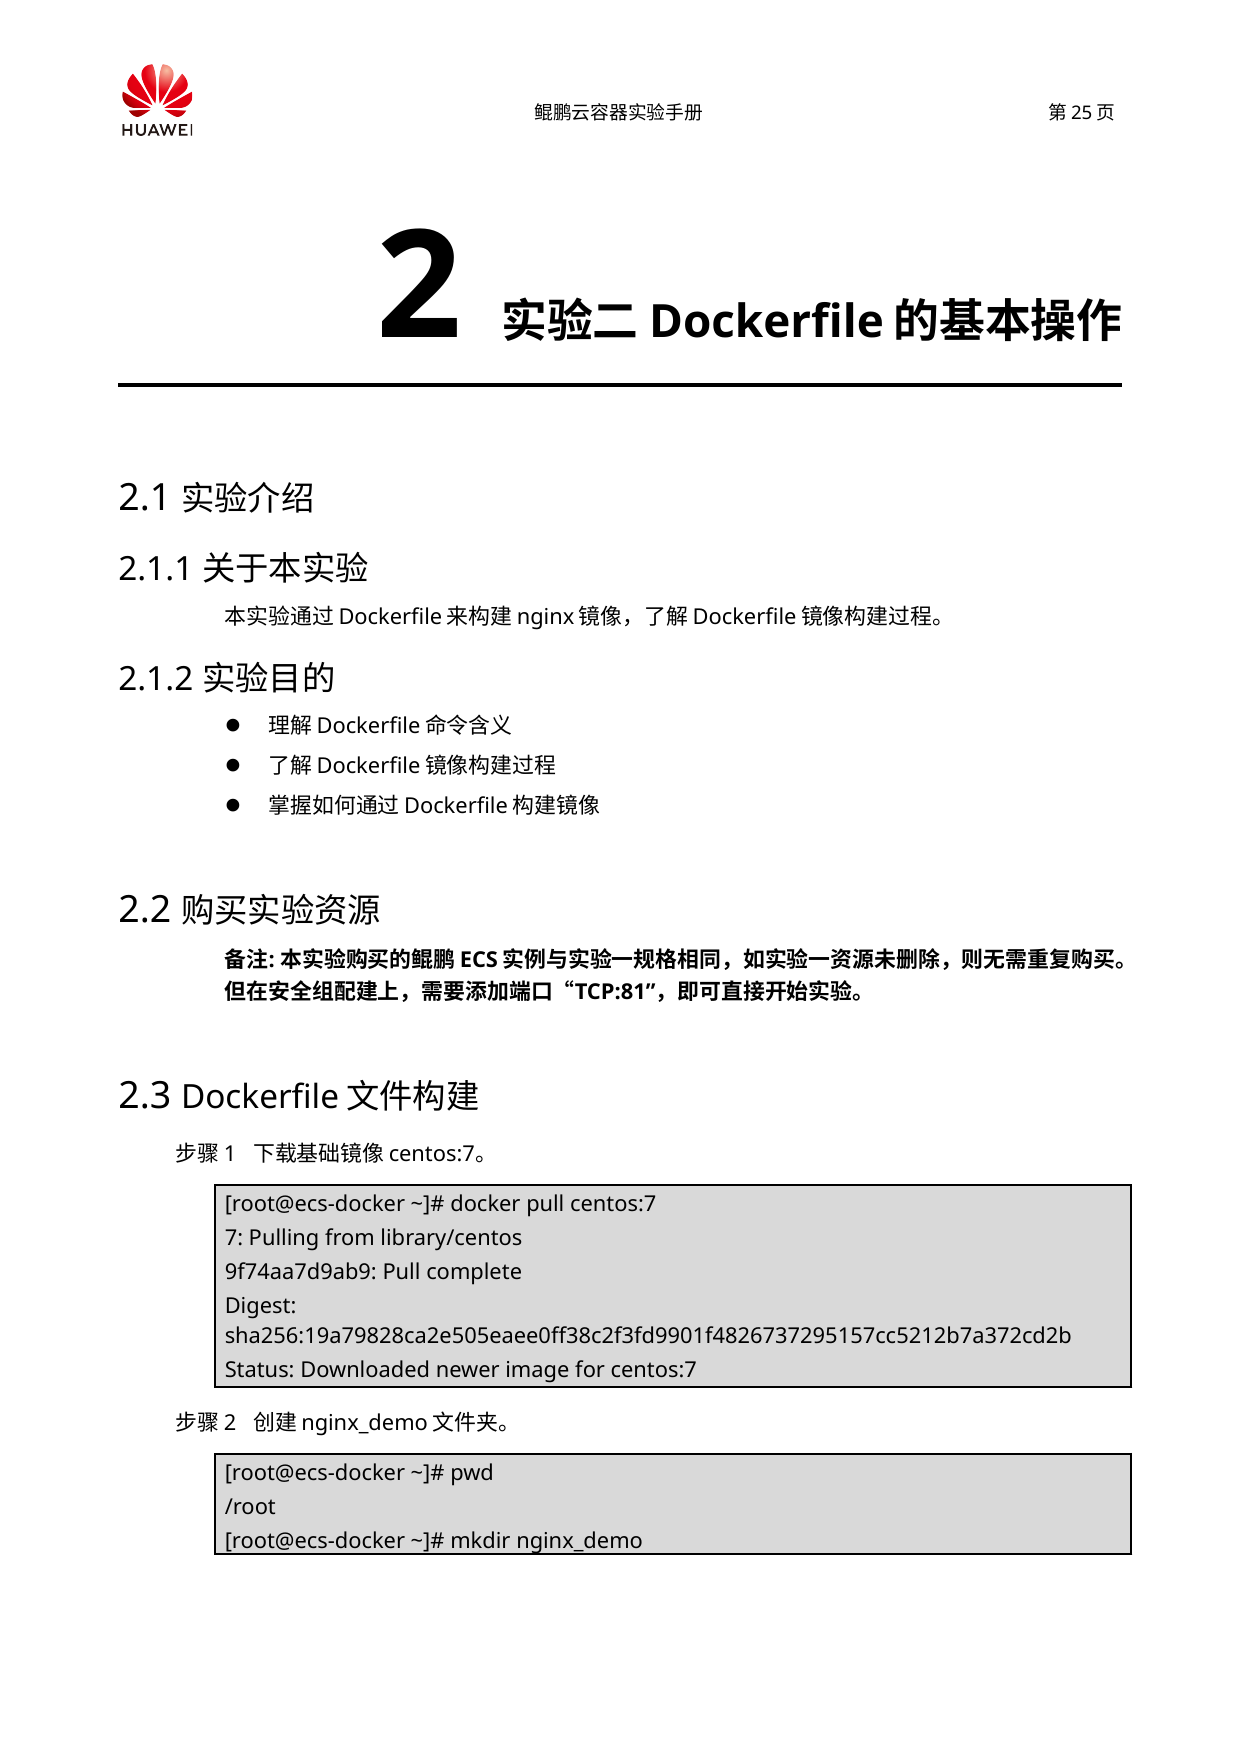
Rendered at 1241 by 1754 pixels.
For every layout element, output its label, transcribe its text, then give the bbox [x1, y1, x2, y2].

subtitle 实验介绍 [118, 470, 1122, 521]
text 理解Dockerfile命令含义 [224, 708, 1122, 740]
text 本实验通过Dockerfile来构建nginx镜像，了解Dockerfile镜像构建过程。 [224, 599, 1122, 630]
text 7: Pulling from library/centos [216, 1218, 1130, 1252]
subtitle 实验目的 [118, 651, 1122, 700]
subtitle Dockerfile文件构建 [118, 1068, 1122, 1119]
text 掌握如何通过Dockerfile构建镜像 [224, 788, 1122, 820]
text 下载基础镜像centos:7。 [236, 1136, 1122, 1167]
text Digest: sha256:19a79828ca2e505eaee0ff38c2f3fd9901f4826737295157cc5212b7a372cd2b [216, 1286, 1130, 1350]
text 创建nginx_demo文件夹。 [236, 1404, 1122, 1436]
subtitle 关于本实验 [118, 542, 1122, 590]
text [root@ecs-docker ~]# pwd [216, 1455, 1130, 1487]
subtitle 购买实验资源 [118, 882, 1122, 933]
text 了解Dockerfile镜像构建过程 [224, 748, 1122, 780]
text [root@ecs-docker ~]# mkdir nginx_demo [216, 1521, 1130, 1553]
text /root [216, 1487, 1130, 1521]
picture [122, 64, 193, 136]
subtitle 实验二 Dockerfile的基本操作 [118, 177, 1122, 383]
text Status: Downloaded newer image for centos:7 [216, 1350, 1130, 1386]
text 9f74aa7d9ab9: Pull complete [216, 1252, 1130, 1286]
text 备注: 本实验购买的鲲鹏ECS实例与实验一规格相同，如实验一资源未删除，则无需重复购买。但在安全组配建上，需要添加端口“TCP:81”，即可直接开始实验。 [224, 942, 1122, 1005]
text [root@ecs-docker ~]# docker pull centos:7 [216, 1186, 1130, 1218]
